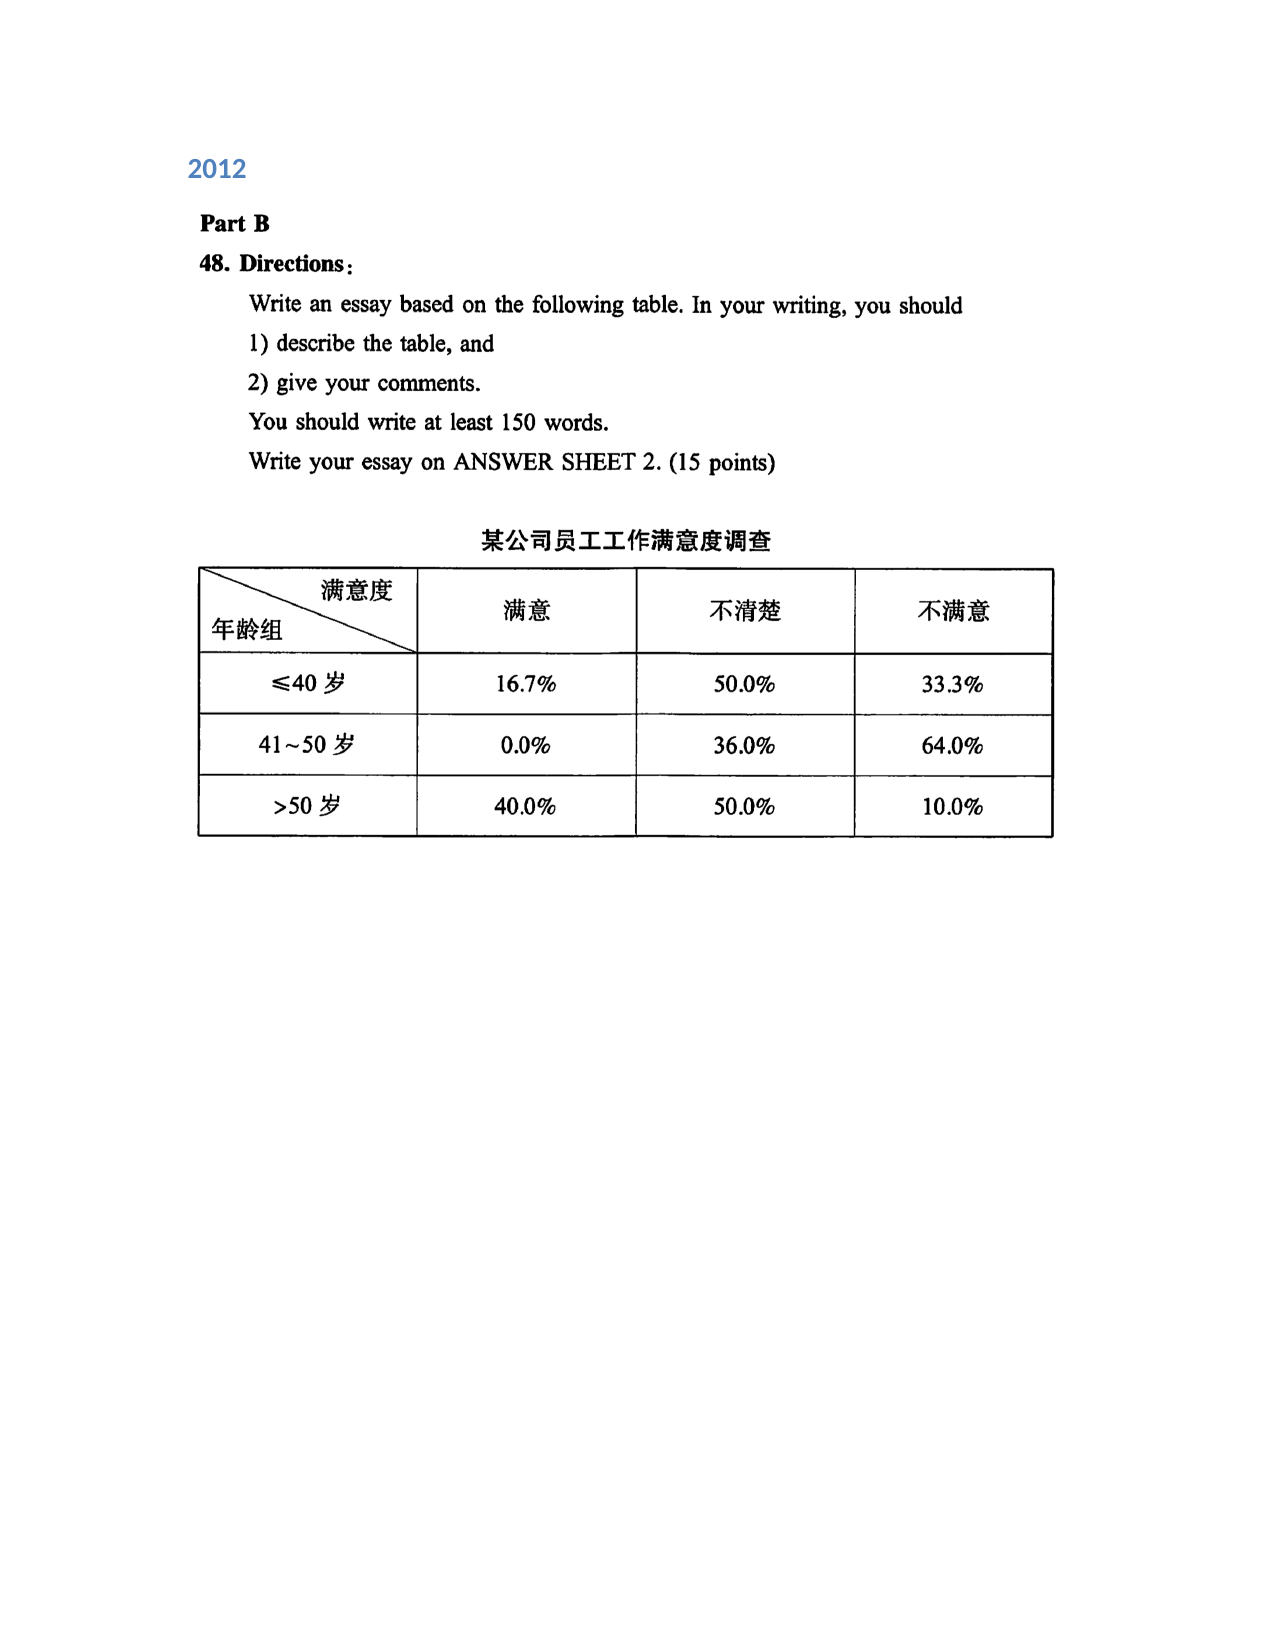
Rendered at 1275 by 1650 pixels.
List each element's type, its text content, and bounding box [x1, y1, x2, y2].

subtitle 2012 [187, 150, 1087, 186]
picture [187, 204, 1063, 849]
